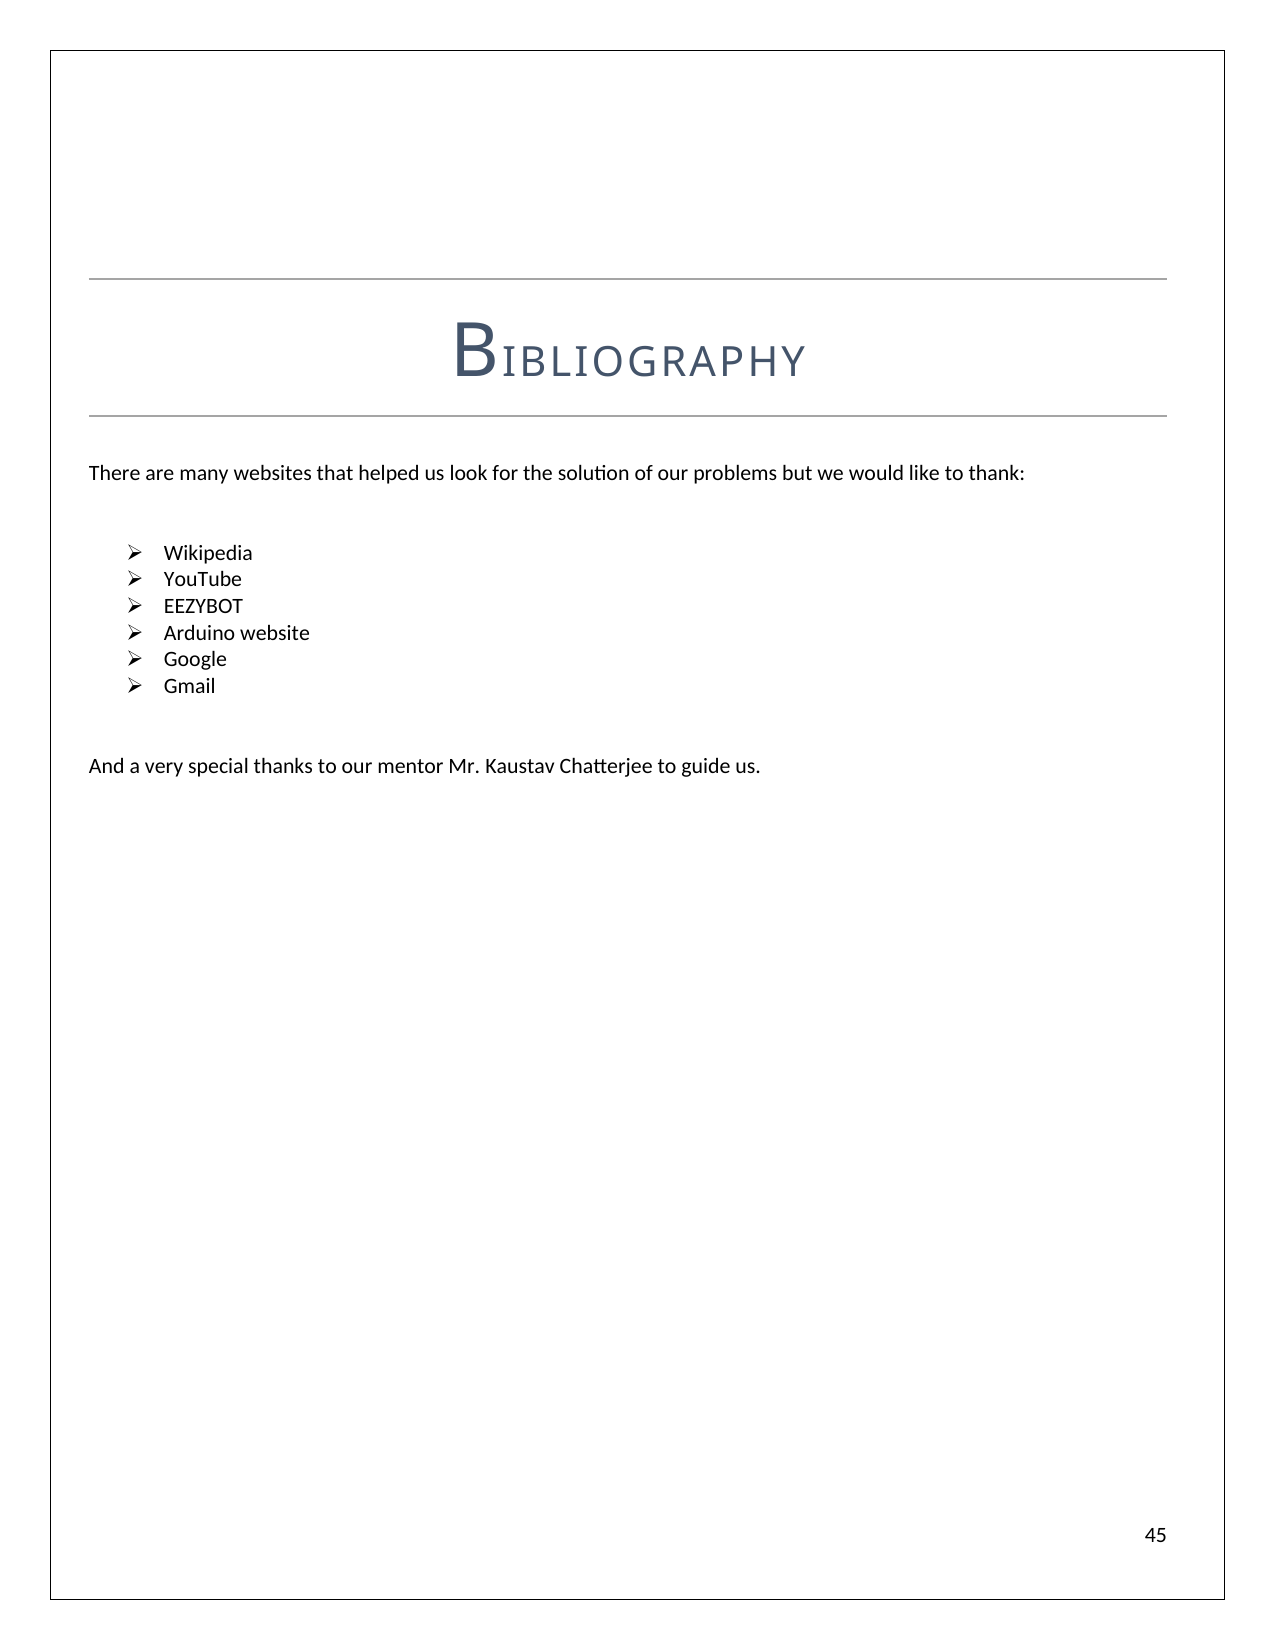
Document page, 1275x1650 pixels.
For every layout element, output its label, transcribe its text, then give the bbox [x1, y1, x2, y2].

list Gmail [126, 672, 1167, 699]
title Bibliography [89, 280, 1167, 415]
list YouTube [126, 565, 1167, 592]
list Arduino website [126, 619, 1167, 645]
text There are many websites that helped us look for the solution of our problems but we would like to thank: [89, 459, 1167, 485]
list EEZYBOT [126, 592, 1167, 619]
list Google [126, 645, 1167, 672]
list Wikipedia [126, 539, 1167, 565]
text And a very special thanks to our mentor Mr. Kaustav Chatterjee to guide us. [89, 752, 1167, 779]
